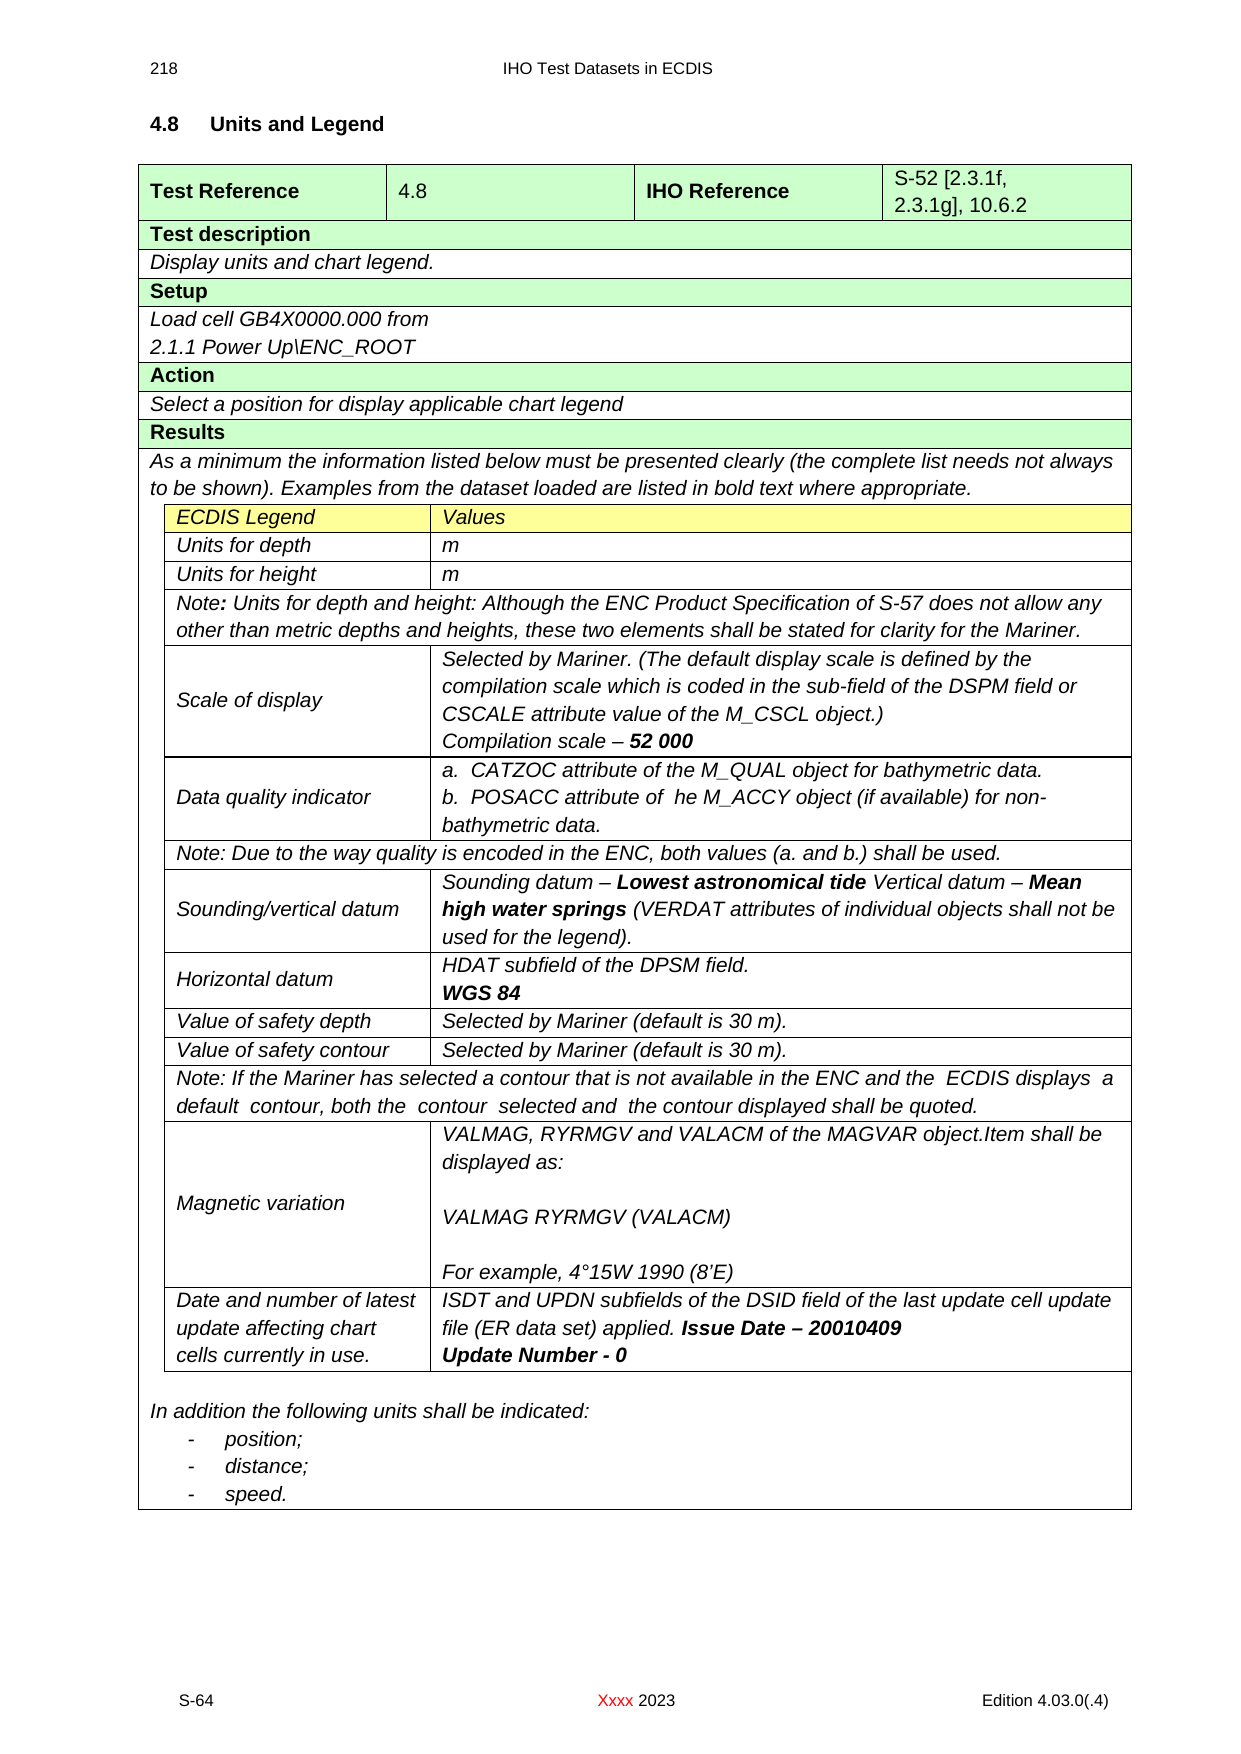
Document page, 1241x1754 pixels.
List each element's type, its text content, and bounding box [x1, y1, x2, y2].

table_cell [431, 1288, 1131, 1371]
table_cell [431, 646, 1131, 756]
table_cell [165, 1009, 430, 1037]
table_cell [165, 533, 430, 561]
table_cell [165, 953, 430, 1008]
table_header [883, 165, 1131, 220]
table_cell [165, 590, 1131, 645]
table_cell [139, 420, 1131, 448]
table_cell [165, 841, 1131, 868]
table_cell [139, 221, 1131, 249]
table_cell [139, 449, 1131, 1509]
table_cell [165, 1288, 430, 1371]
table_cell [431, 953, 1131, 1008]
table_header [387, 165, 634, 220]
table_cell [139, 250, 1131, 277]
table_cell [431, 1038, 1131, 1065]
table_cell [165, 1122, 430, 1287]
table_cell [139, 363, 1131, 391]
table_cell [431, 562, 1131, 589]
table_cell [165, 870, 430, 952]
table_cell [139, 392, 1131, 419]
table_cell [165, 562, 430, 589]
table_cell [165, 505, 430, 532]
subtitle Units and Legend [150, 112, 1137, 136]
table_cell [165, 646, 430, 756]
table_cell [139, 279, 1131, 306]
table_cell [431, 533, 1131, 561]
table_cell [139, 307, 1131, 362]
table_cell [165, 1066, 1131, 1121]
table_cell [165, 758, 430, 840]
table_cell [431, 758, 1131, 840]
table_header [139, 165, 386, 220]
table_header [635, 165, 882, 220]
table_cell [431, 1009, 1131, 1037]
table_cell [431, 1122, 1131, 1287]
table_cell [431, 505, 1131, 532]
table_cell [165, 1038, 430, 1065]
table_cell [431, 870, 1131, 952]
